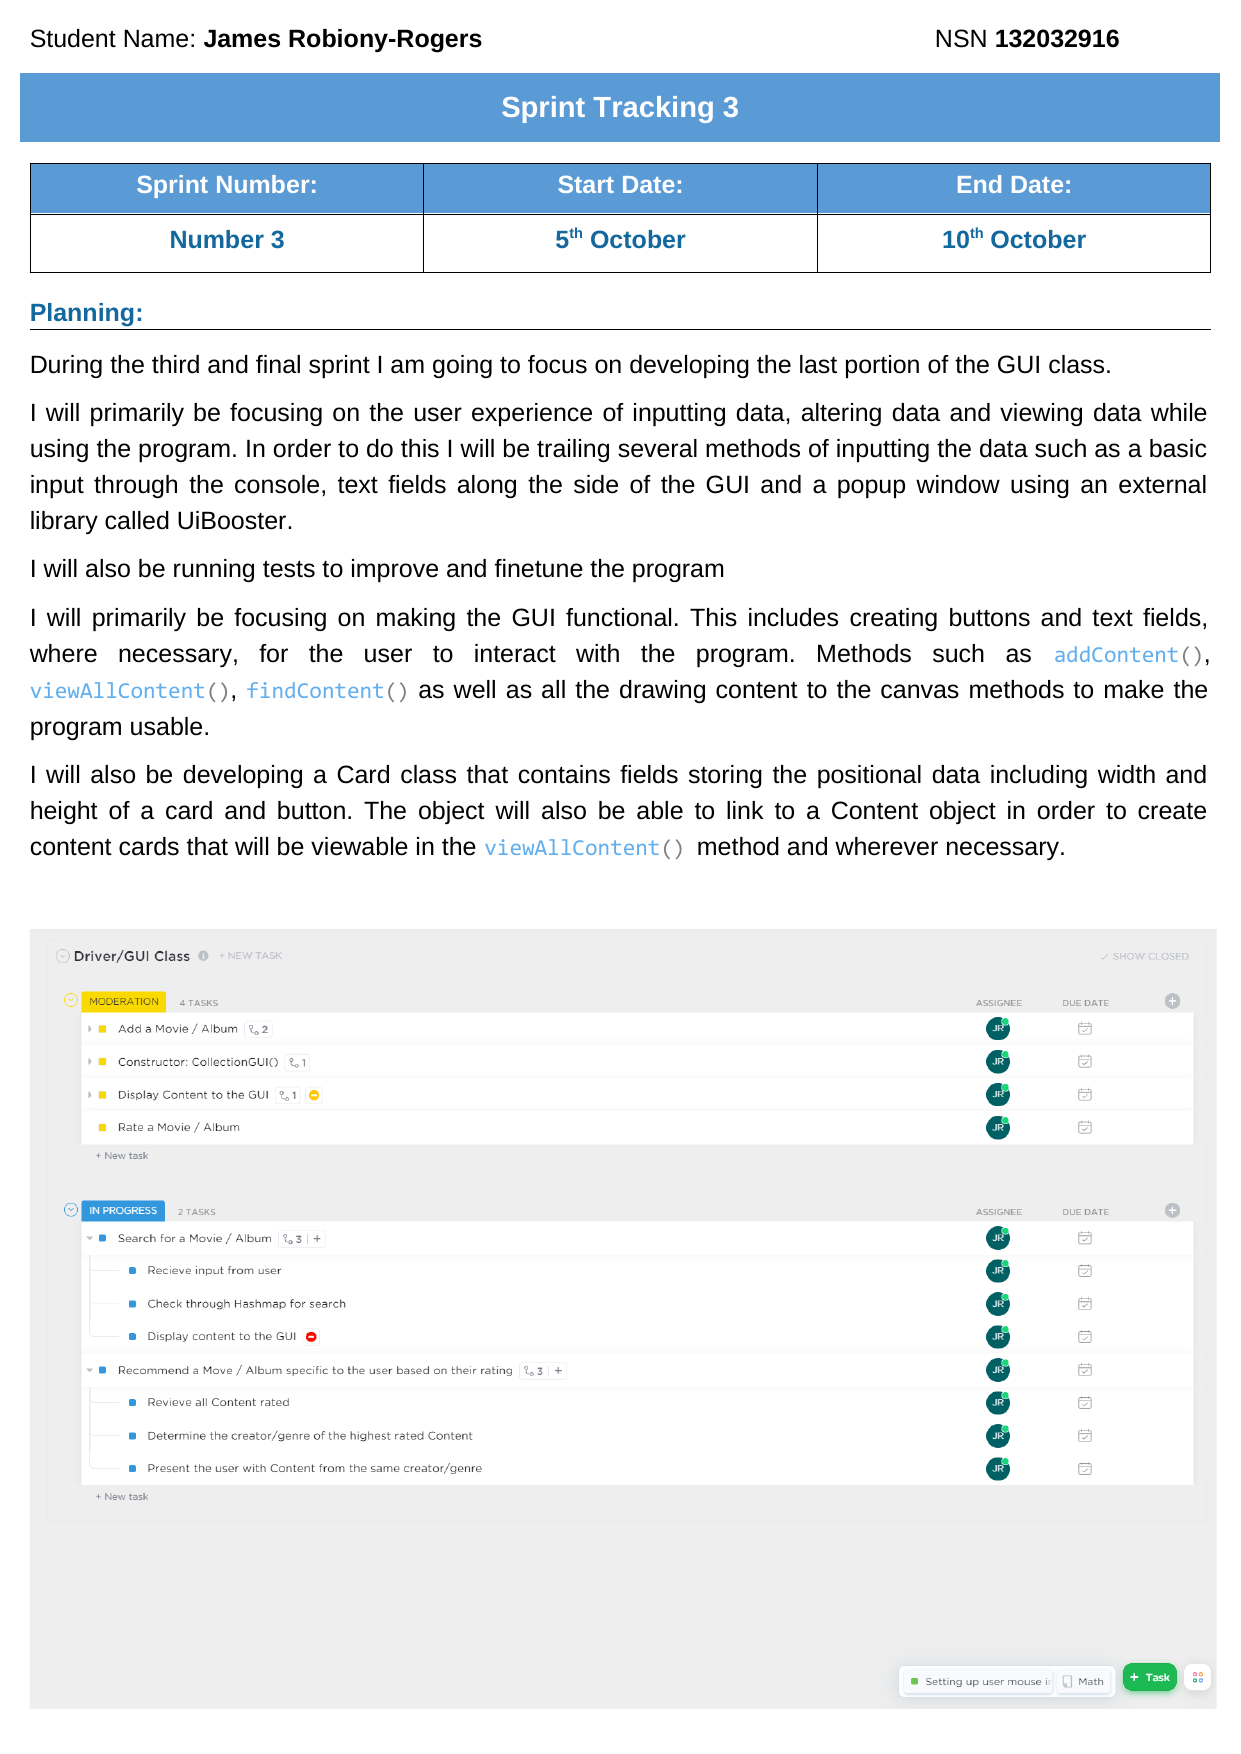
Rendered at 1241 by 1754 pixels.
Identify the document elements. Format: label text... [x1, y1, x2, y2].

text I will primarily be focusing on the user experience of inputting data, altering data and viewing data while using the program. In order to do this I will be trailing several methods of inputting the data such as a basic input through the console, text fields along the side of the GUI and a popup window using an external library called UiBooster. [29, 398, 1211, 535]
table_header End Date: [818, 164, 1210, 213]
picture [29, 929, 1217, 1709]
text I will also be developing a Card class that contains fields storing the positional data including width and height of a card and button. The object will also be able to link to a Content object in order to create content cards that will be viewable in the viewAllContent() method and wherever necessary. [29, 760, 1211, 862]
text I will also be running tests to improve and finetune the program [29, 554, 1211, 583]
subtitle Sprint Tracking 3 [21, 74, 1219, 141]
subtitle Planning: [29, 298, 1211, 330]
table_cell Number 3 [31, 215, 423, 272]
table_cell 5th October [424, 215, 817, 272]
text I will primarily be focusing on making the GUI functional. This includes creating buttons and text fields, where necessary, for the user to interact with the program. Methods such as addContent(), viewAllContent(), findContent() as well as all the drawing content to the canvas methods to make the program usable. [29, 603, 1211, 741]
table_header Start Date: [424, 164, 817, 213]
text During the third and final sprint I am going to focus on developing the last portion of the GUI class. [29, 350, 1211, 378]
table_header Sprint Number: [31, 164, 423, 213]
table_cell 10th October [818, 215, 1210, 272]
